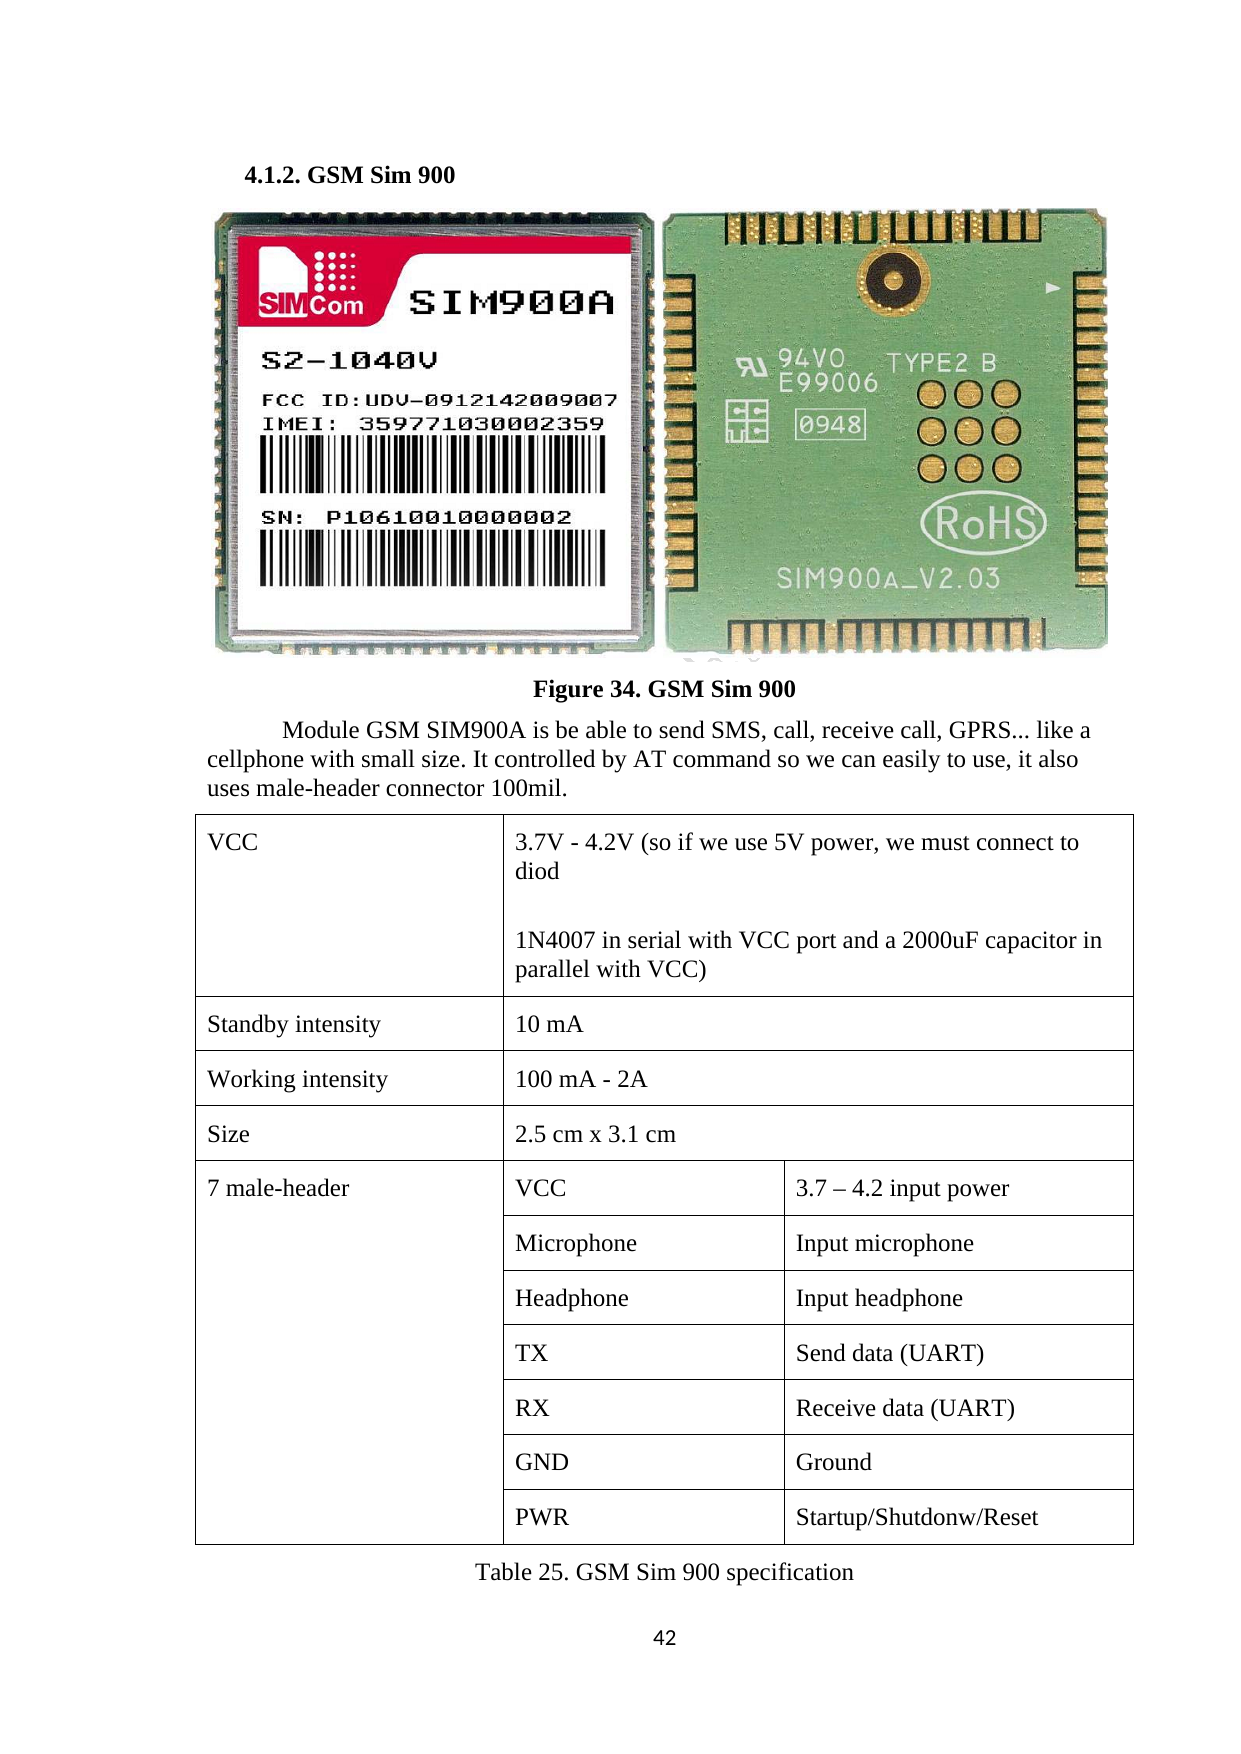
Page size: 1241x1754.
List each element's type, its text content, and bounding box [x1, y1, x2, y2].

text Table 25. GSM Sim 900 specification [207, 1557, 1122, 1586]
table_header VCC [196, 815, 503, 996]
table_cell RX [504, 1380, 784, 1434]
text Module GSM SIM900A is be able to send SMS, call, receive call, GPRS... like a cellphone with small size. It controlled by AT command so we can easily to use, it also uses male-header connector 100mil. [207, 715, 1122, 801]
table_cell 10 mA [504, 997, 1133, 1050]
table_cell PWR [504, 1490, 784, 1543]
table_cell Ground [785, 1435, 1133, 1489]
table_cell 100 mA - 2A [504, 1051, 1133, 1105]
table_cell Working intensity [196, 1051, 503, 1105]
text Figure 34. GSM Sim 900 [207, 674, 1122, 703]
table_cell Microphone [504, 1216, 784, 1269]
table_cell 2.5 cm x 3.1 cm [504, 1106, 1133, 1160]
table_cell 7 male-header [196, 1161, 503, 1543]
table_cell Send data (UART) [785, 1325, 1133, 1379]
table_cell Startup/Shutdonw/Reset [785, 1490, 1133, 1543]
table_cell GND [504, 1435, 784, 1489]
table_header 3.7V - 4.2V (so if we use 5V power, we must connect to diod 1N4007 in serial with VCC port and a 2000uF capacitor in parallel with VCC) [504, 815, 1133, 996]
table_cell Size [196, 1106, 503, 1160]
table_cell VCC [504, 1161, 784, 1215]
table_cell 3.7 – 4.2 input power [785, 1161, 1133, 1215]
table_cell Input headphone [785, 1271, 1133, 1324]
text 4.1.2. GSM Sim 900 [207, 160, 1122, 189]
table_cell Headphone [504, 1271, 784, 1324]
table_cell Standby intensity [196, 997, 503, 1050]
table_cell TX [504, 1325, 784, 1379]
table_cell Receive data (UART) [785, 1380, 1133, 1434]
table_cell Input microphone [785, 1216, 1133, 1269]
picture [206, 201, 1123, 662]
